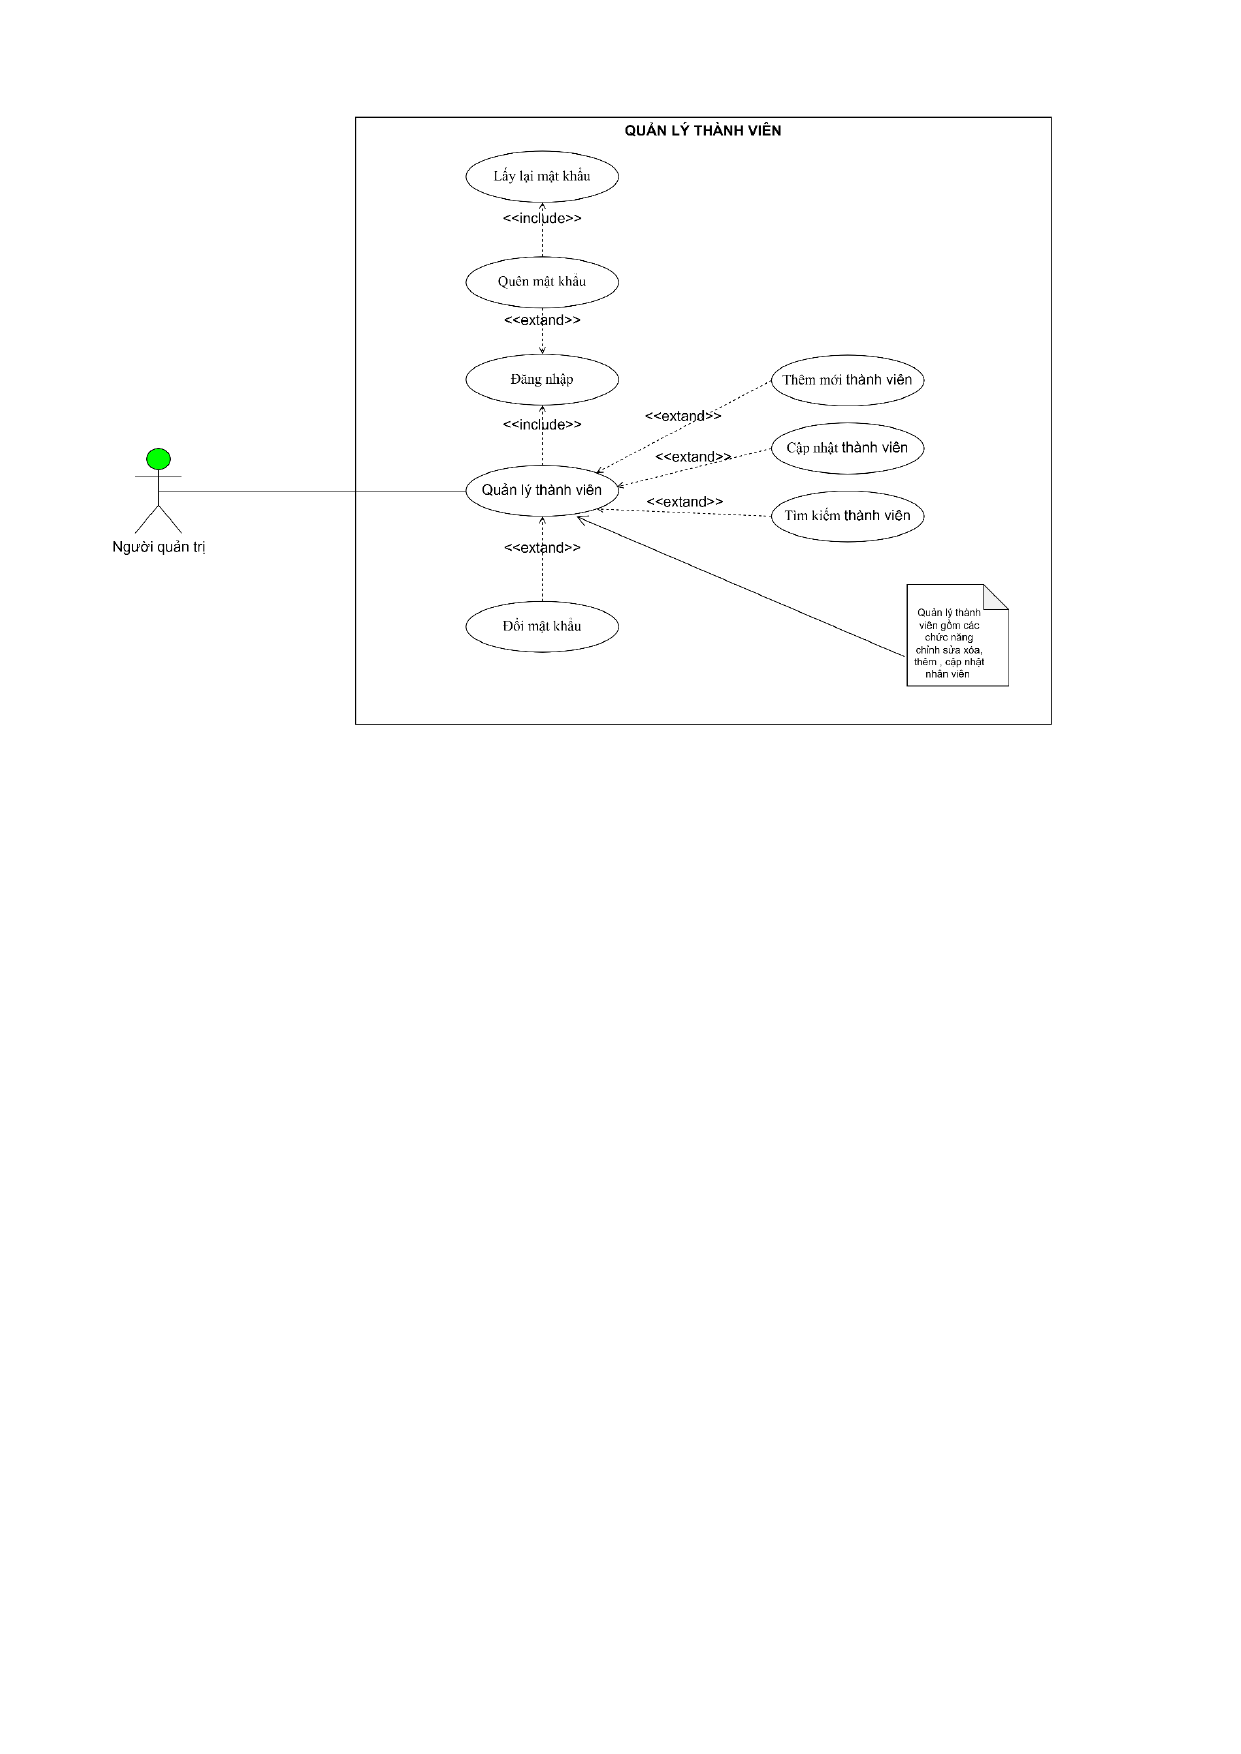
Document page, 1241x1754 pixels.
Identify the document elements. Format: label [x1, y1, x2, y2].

picture [103, 108, 1060, 733]
